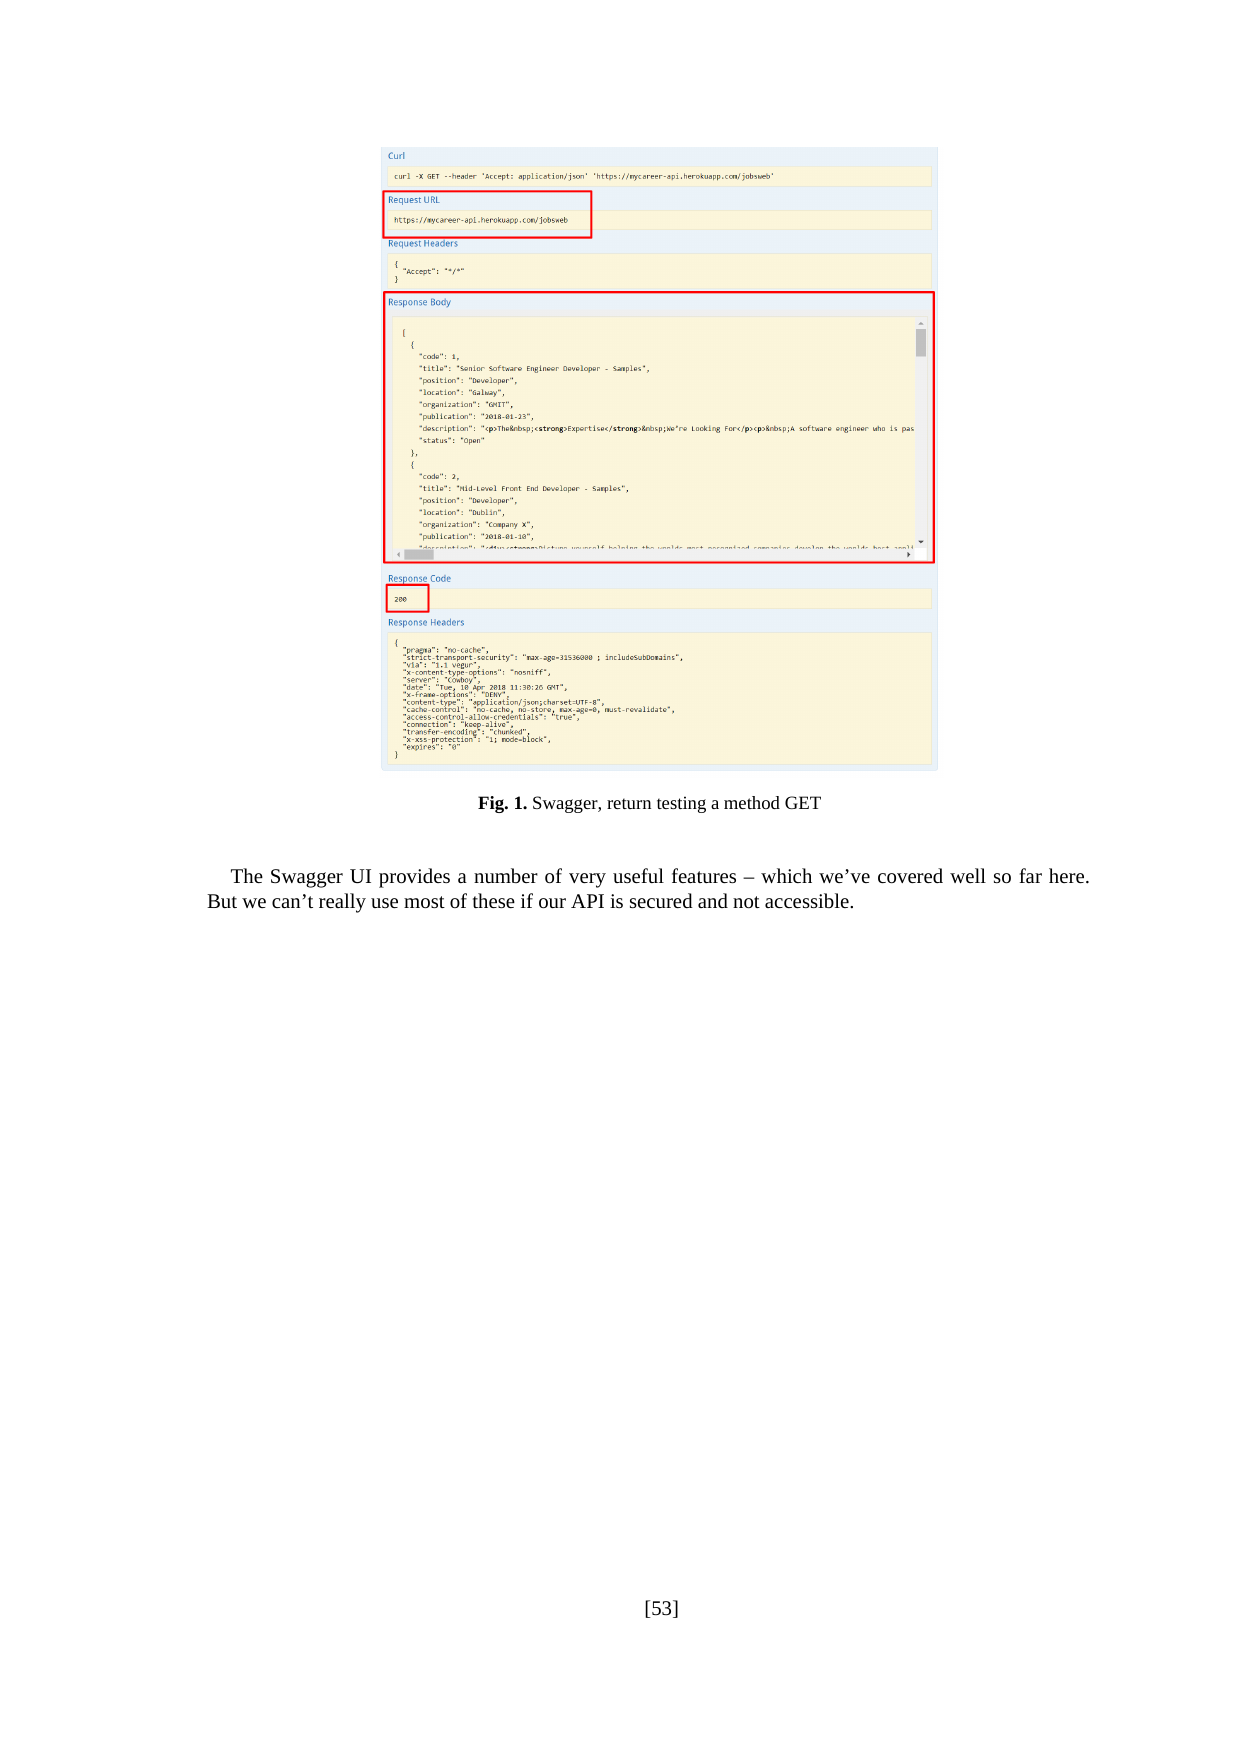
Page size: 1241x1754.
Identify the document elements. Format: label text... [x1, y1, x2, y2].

text The Swagger UI provides a number of very useful features – which we’ve covered well so far here. But we can’t really use most of these if our API is secured and not accessible. [207, 863, 1092, 913]
picture [378, 147, 945, 778]
text Fig. 55. Swagger, return testing a method GET [207, 790, 1092, 813]
